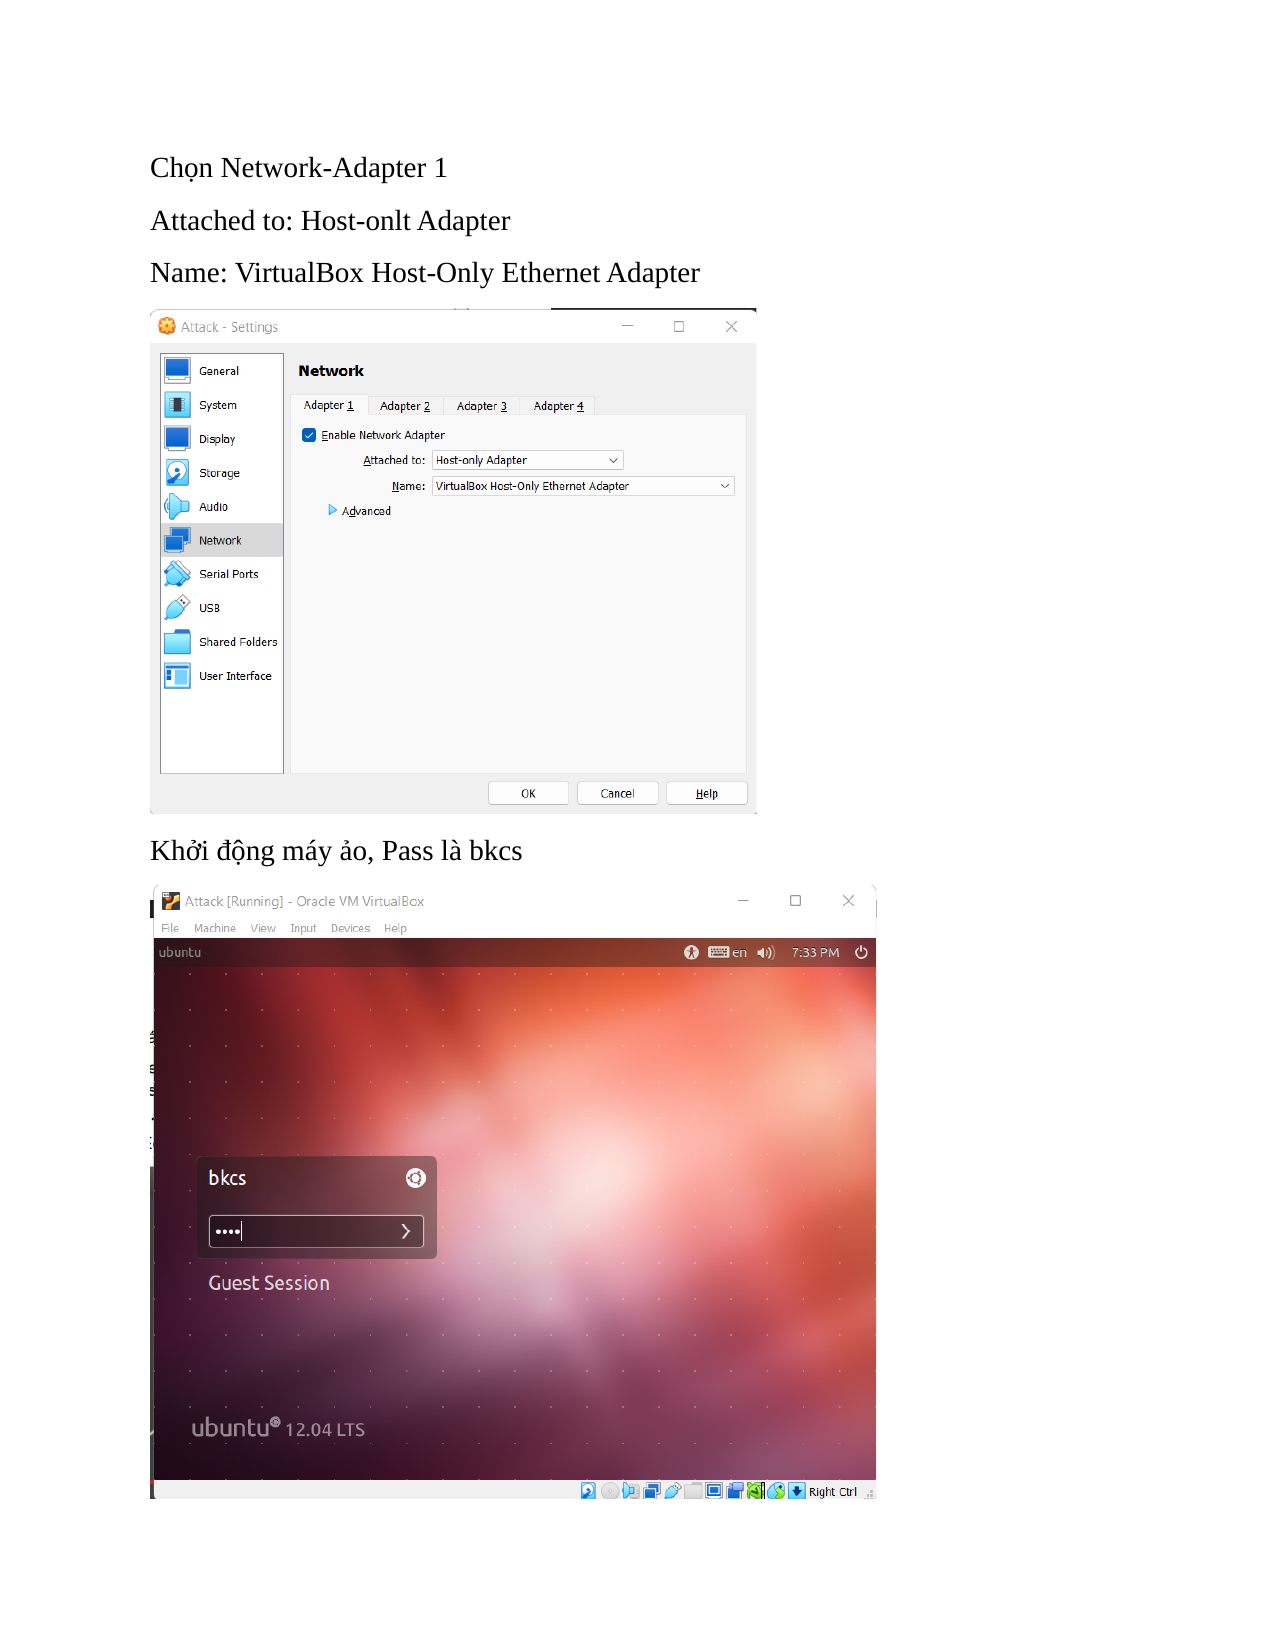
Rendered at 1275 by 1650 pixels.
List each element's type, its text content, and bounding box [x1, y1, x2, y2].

text Name: VirtualBox Host-Only Ethernet Adapter [150, 256, 1125, 289]
picture [150, 885, 877, 1499]
text Khởi động máy ảo, Pass là bkcs [150, 833, 1125, 866]
text Chọn Network-Adapter 1 [150, 150, 1125, 183]
picture [150, 308, 757, 814]
text Attached to: Host-onlt Adapter [150, 203, 1125, 236]
